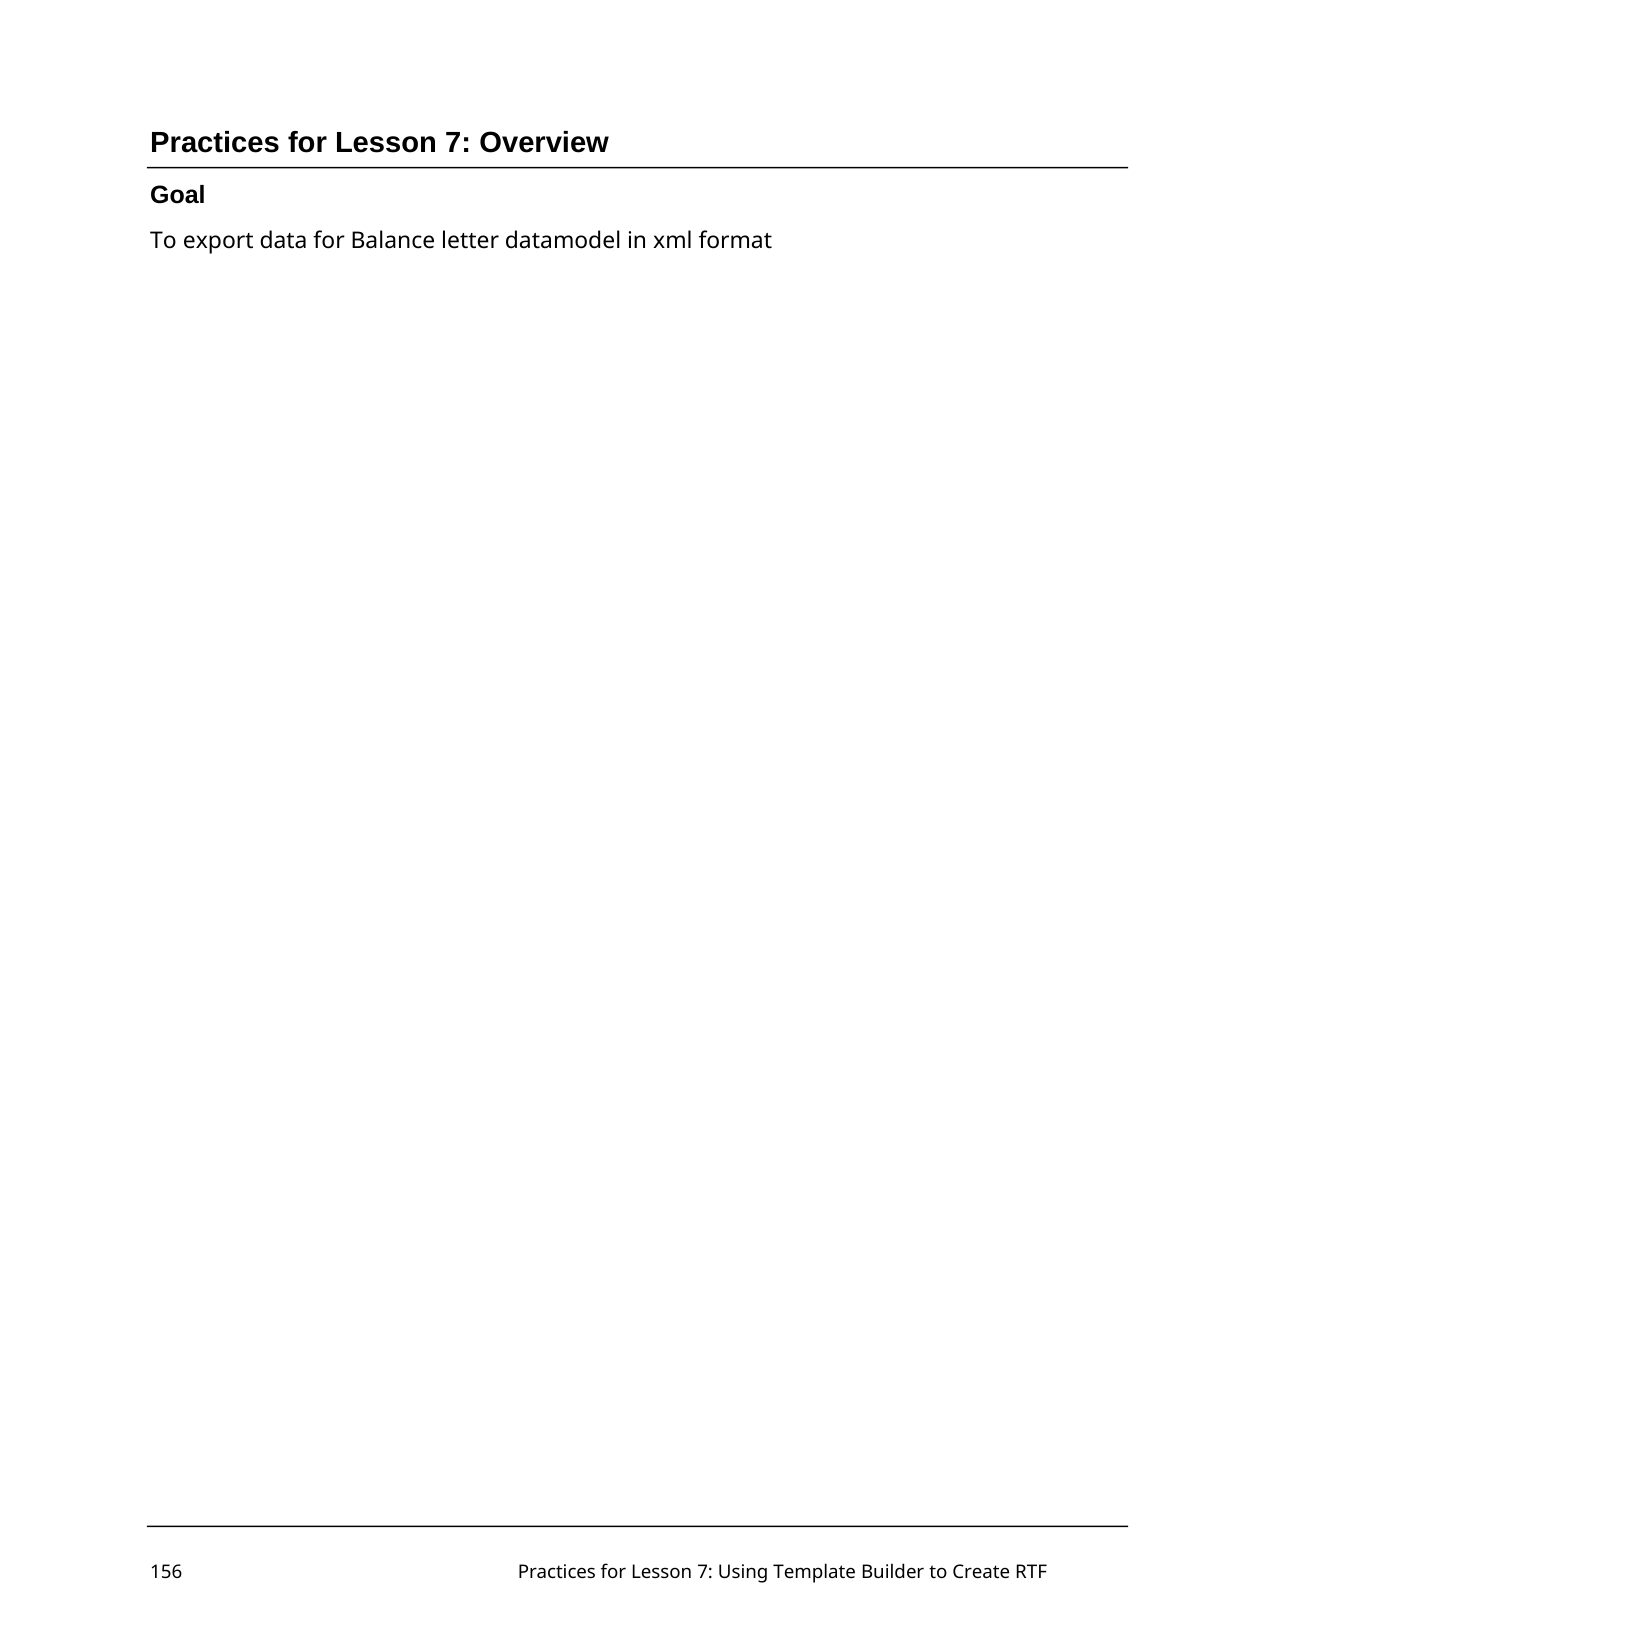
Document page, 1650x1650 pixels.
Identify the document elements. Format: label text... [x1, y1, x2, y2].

subtitle Practices for Lesson 7: Overview [150, 125, 1414, 158]
text To export data for Balance letter datamodel in xml format [150, 223, 1124, 255]
subtitle Goal [150, 181, 1414, 209]
